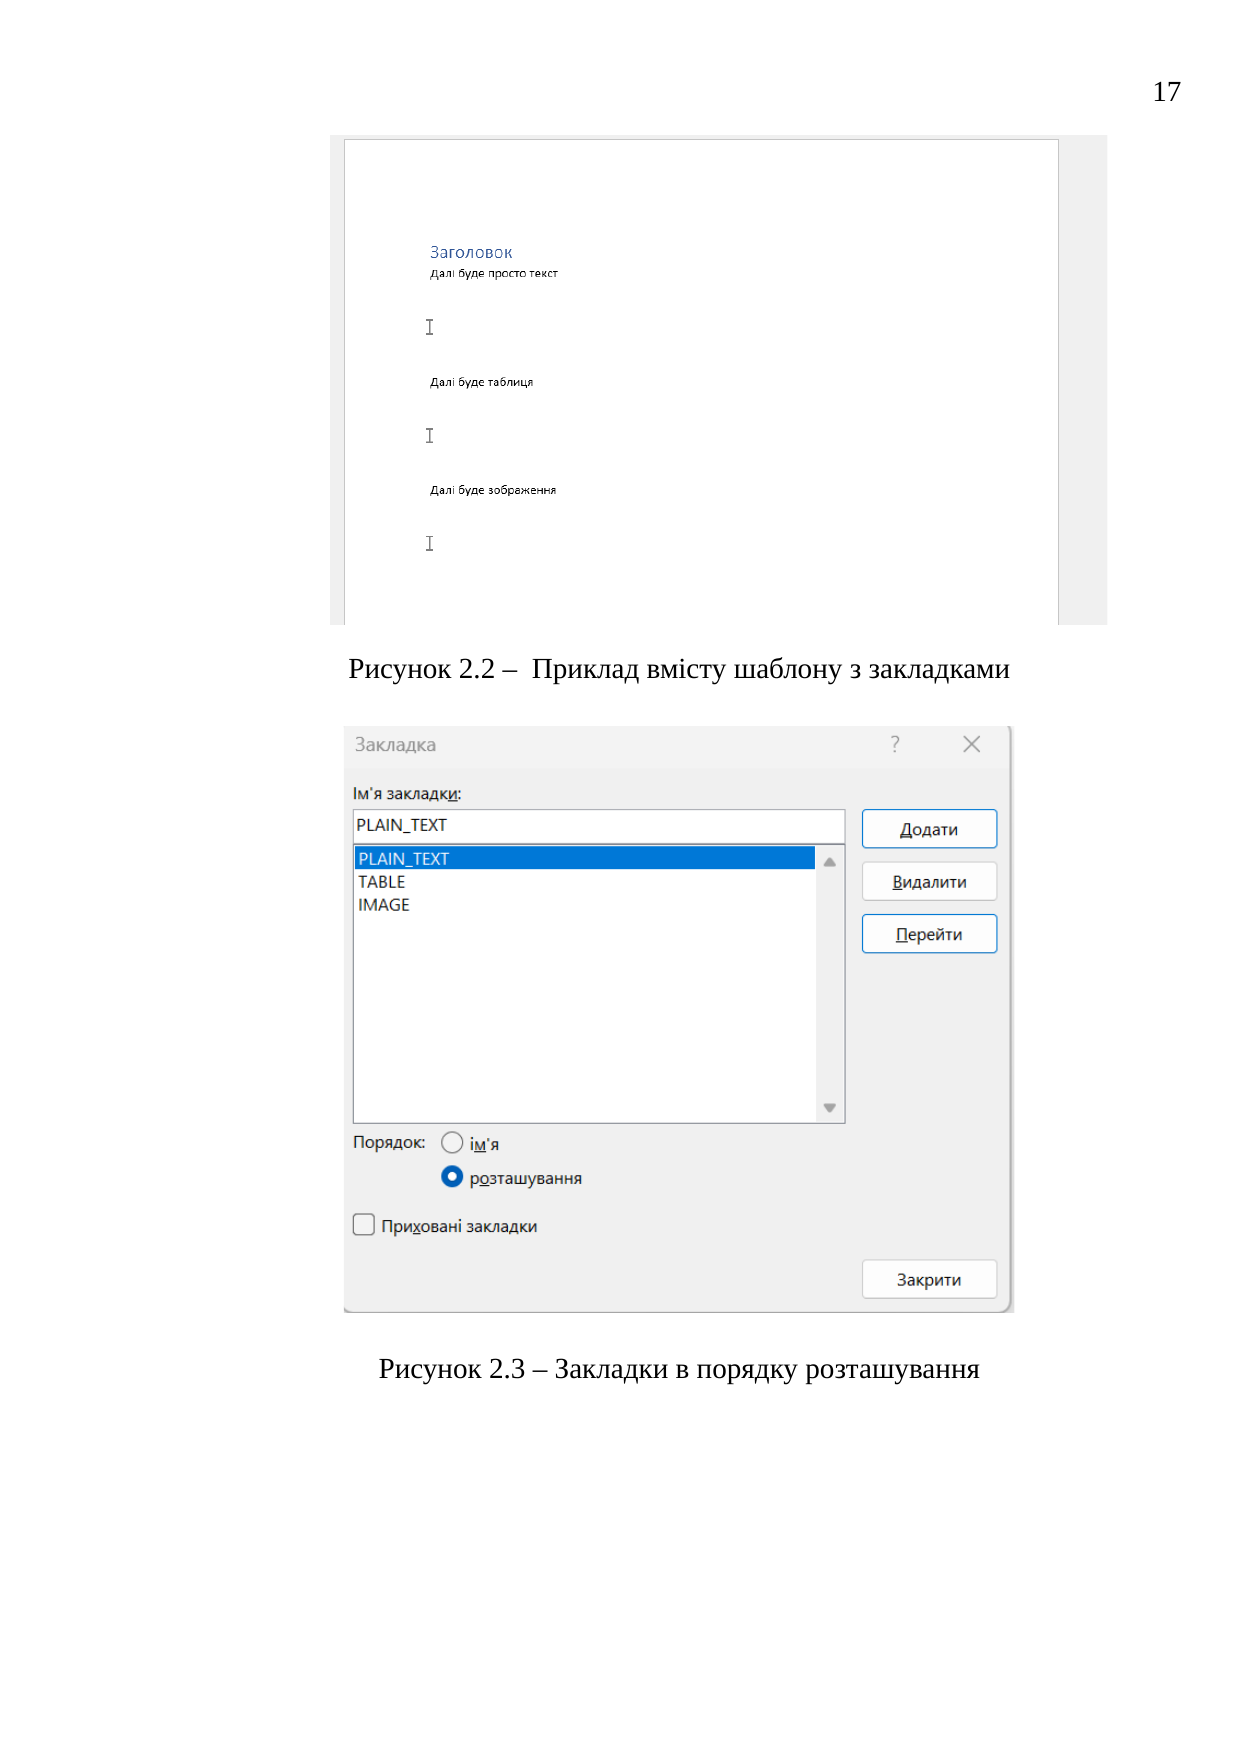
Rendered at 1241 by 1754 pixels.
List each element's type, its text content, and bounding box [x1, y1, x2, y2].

picture [330, 135, 1108, 625]
picture [343, 726, 1015, 1313]
text Рисунок 2.3 – Закладки в порядку розташування [177, 1351, 1181, 1385]
text Рисунок 2.2 – Приклад вмісту шаблону з закладками [177, 651, 1181, 685]
